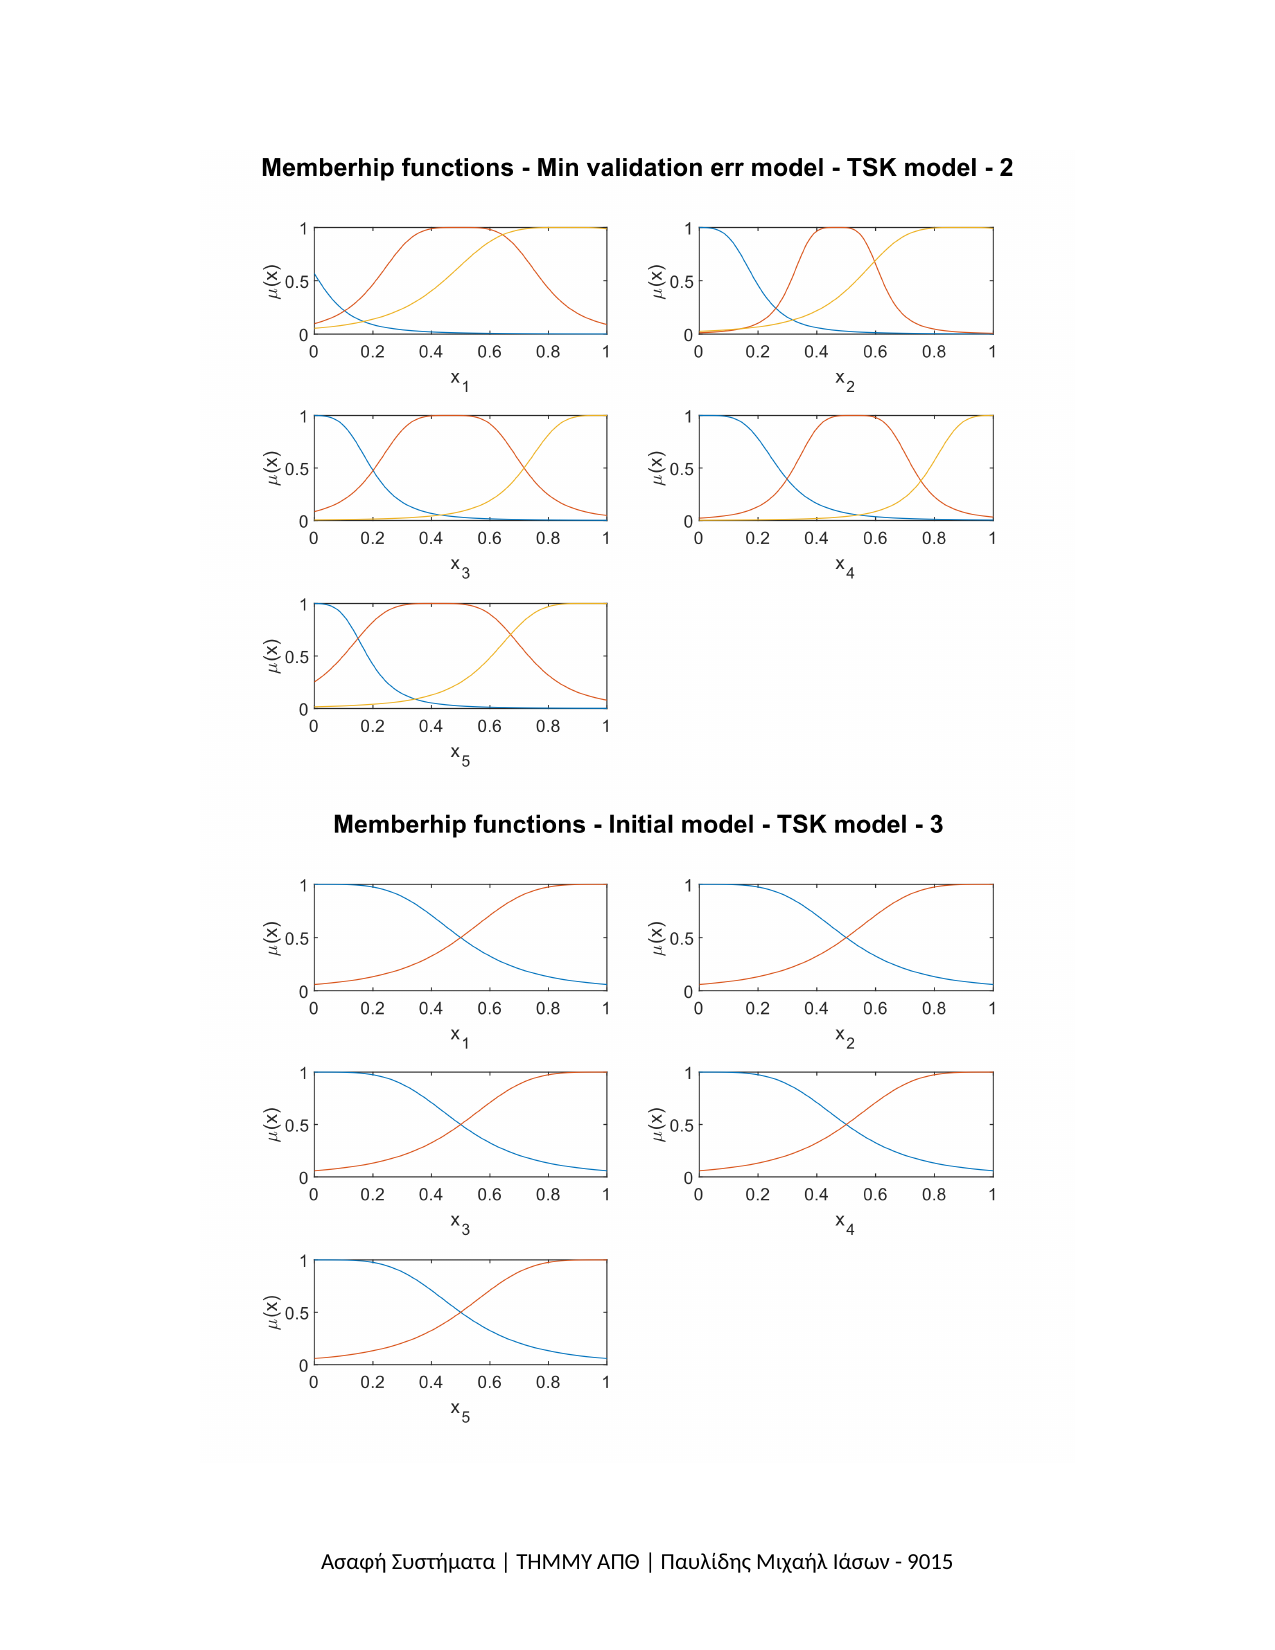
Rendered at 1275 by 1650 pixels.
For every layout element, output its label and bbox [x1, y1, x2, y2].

picture [200, 150, 1075, 1463]
